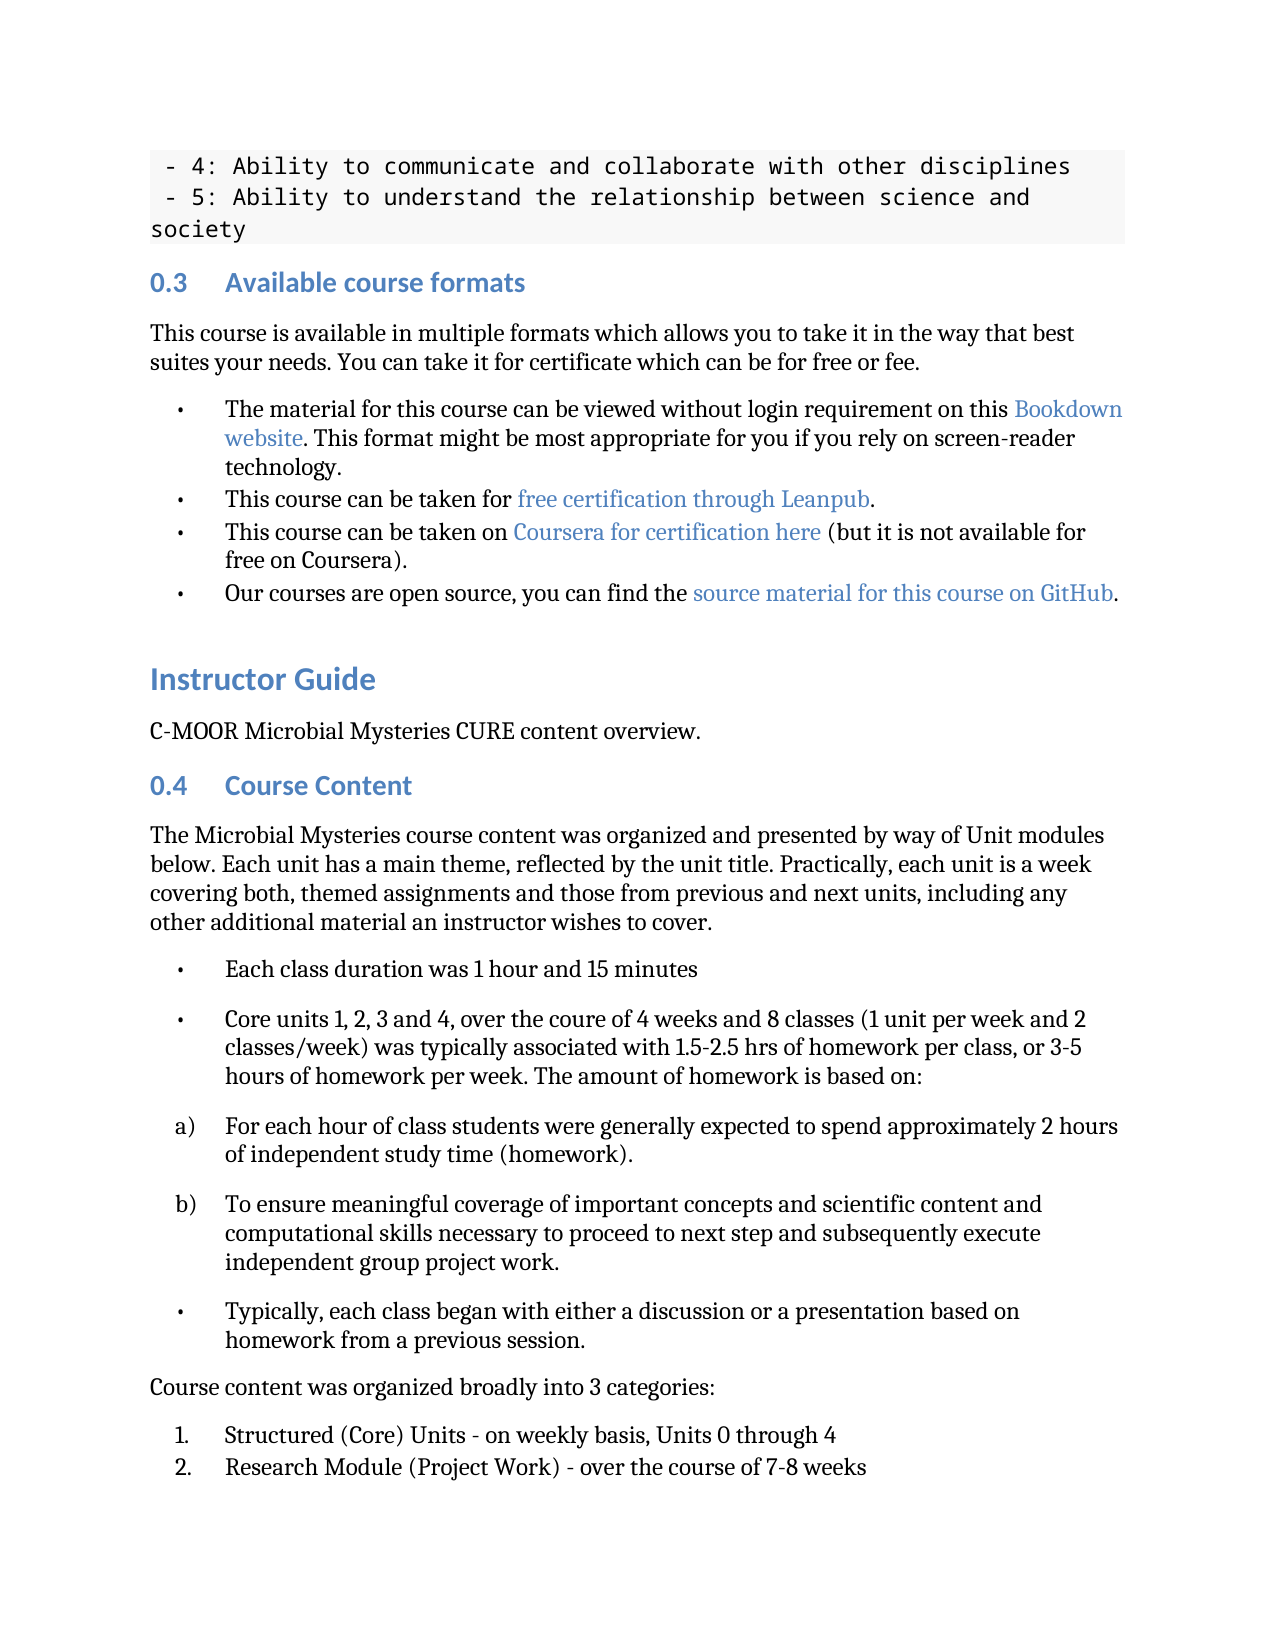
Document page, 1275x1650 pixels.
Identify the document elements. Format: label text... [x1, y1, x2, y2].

text C-MOOR Microbial Mysteries CURE content overview. [150, 717, 1125, 746]
subtitle 0.3 Available course formats [150, 264, 1125, 300]
list Core units 1, 2, 3 and 4, over the coure of 4 weeks and 8 classes (1 unit per week and 2 classes/week) was typically associated with 1.5-2.5 hrs of homework per class, or 3-5 hours of homework per week. The amount of homework is based on: [175, 1004, 1125, 1091]
list Research Module (Project Work) - over the course of 7-8 weeks [175, 1453, 1125, 1482]
list Each class duration was 1 hour and 15 minutes [175, 955, 1125, 984]
text This course is available in multiple formats which allows you to take it in the way that best suites your needs. You can take it for certificate which can be for free or fee. [150, 319, 1125, 376]
text Course content was organized broadly into 3 categories: [150, 1373, 1125, 1402]
subtitle 0.4 Course Content [150, 767, 1125, 802]
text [150, 150, 1125, 244]
subtitle Instructor Guide [150, 658, 1125, 698]
list The material for this course can be viewed without login requirement on this Bookdown website. This format might be most appropriate for you if you rely on screen-reader technology. [175, 395, 1125, 481]
list Structured (Core) Units - on weekly basis, Units 0 through 4 [175, 1421, 1125, 1449]
text The Microbial Mysteries course content was organized and presented by way of Unit modules below. Each unit has a main theme, reflected by the unit title. Practically, each unit is a week covering both, themed assignments and those from previous and next units, including any other additional material an instructor wishes to cover. [150, 821, 1125, 936]
list Typically, each class began with either a discussion or a presentation based on homework from a previous session. [175, 1297, 1125, 1354]
list For each hour of class students were generally expected to spend approximately 2 hours of independent study time (homework). [175, 1112, 1125, 1169]
list Our courses are open source, you can find the source material for this course on GitHub. [175, 579, 1125, 608]
list This course can be taken on Coursera for certification here (but it is not available for free on Coursera). [175, 518, 1125, 575]
list To ensure meaningful coverage of important concepts and scientific content and computational skills necessary to proceed to next step and subsequently execute independent group project work. [175, 1190, 1125, 1276]
list This course can be taken for free certification through Leanpub. [175, 485, 1125, 514]
